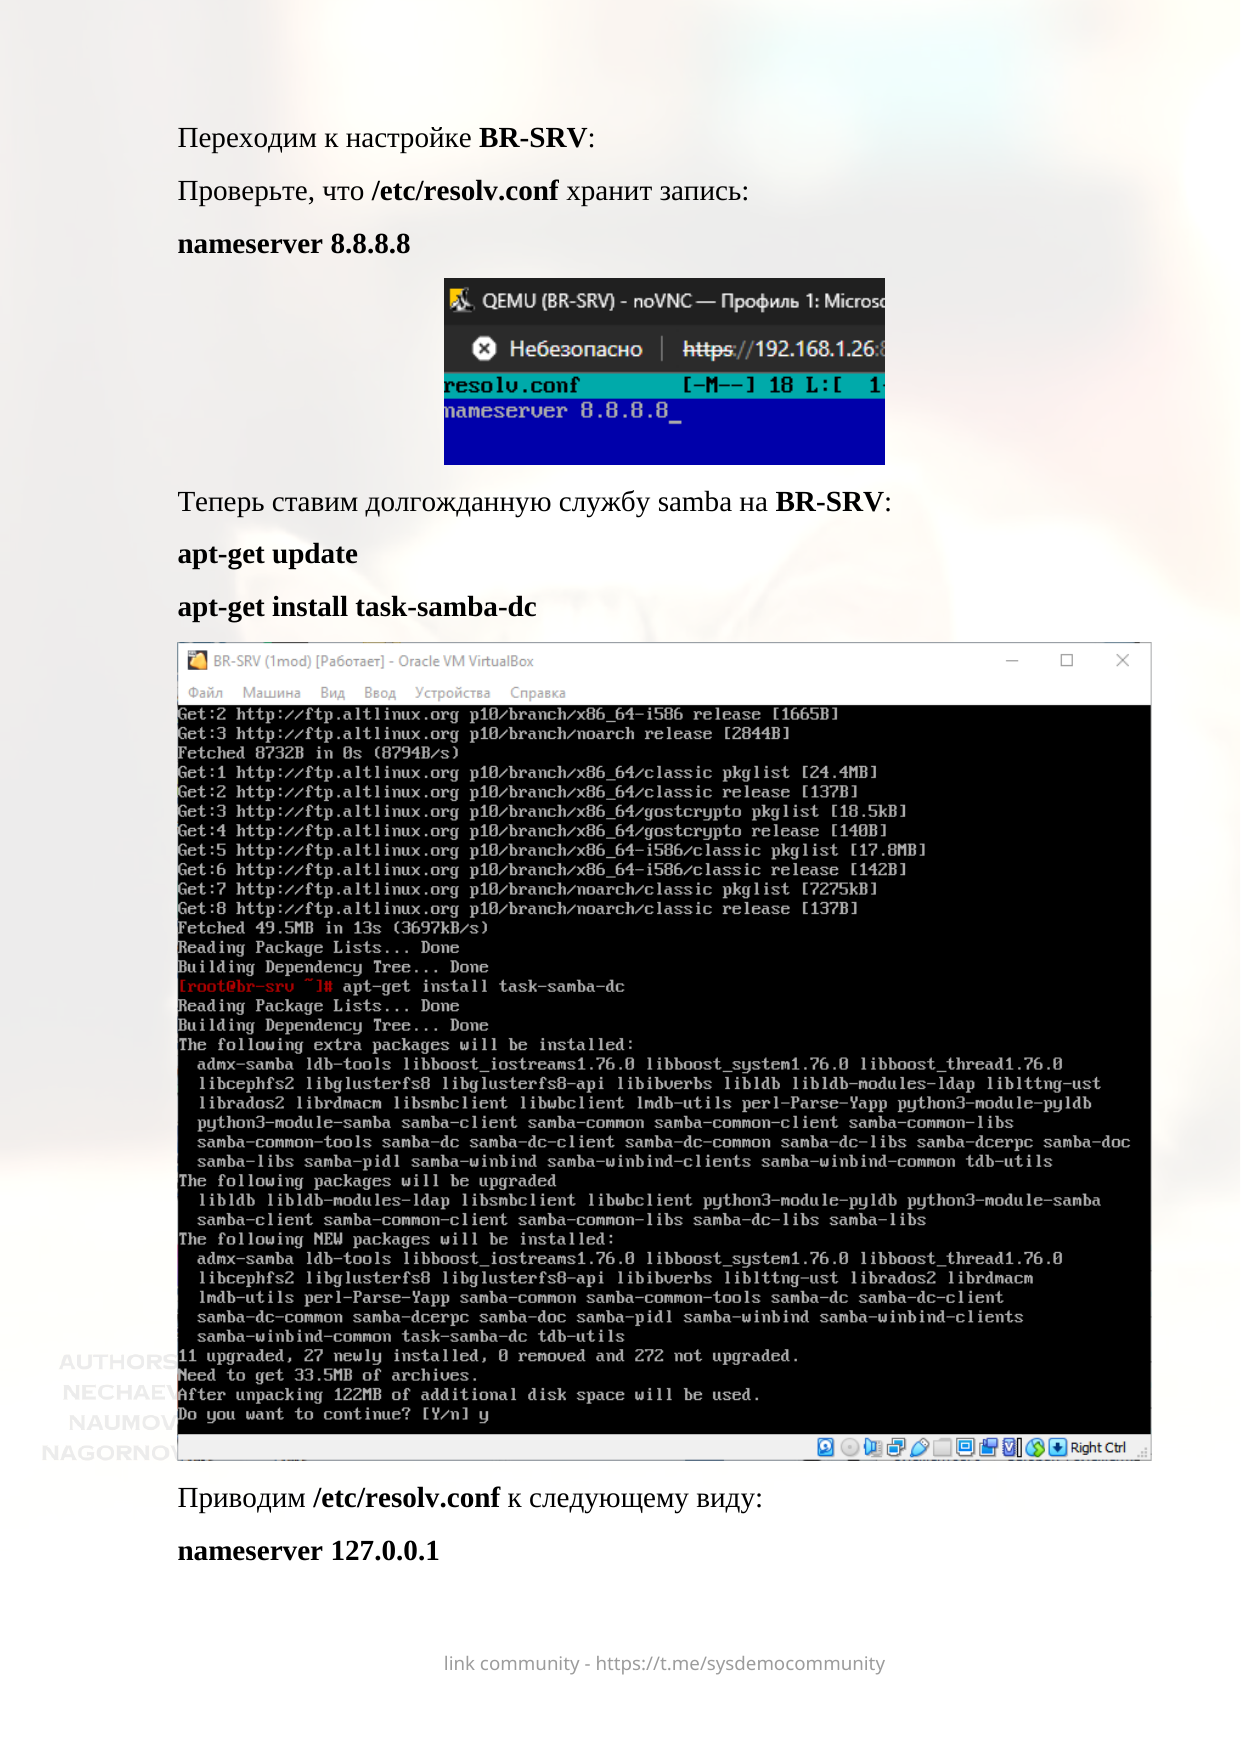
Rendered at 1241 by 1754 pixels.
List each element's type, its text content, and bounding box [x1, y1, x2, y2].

text nameserver 8.8.8.8 [177, 226, 1152, 260]
text Проверьте, что /etc/resolv.conf хранит запись: [177, 173, 1152, 207]
text nameserver 127.0.0.1 [177, 1533, 1152, 1566]
picture [444, 278, 885, 465]
text apt-get install task-samba-dc [177, 589, 1152, 623]
text Переходим к настройке BR-SRV: [177, 121, 1152, 154]
text Приводим /etc/resolv.conf к следующему виду: [177, 1480, 1152, 1513]
text apt-get update [177, 537, 1152, 570]
picture [177, 642, 1152, 1461]
text Теперь ставим долгожданную службу samba на BR-SRV: [177, 484, 1152, 517]
